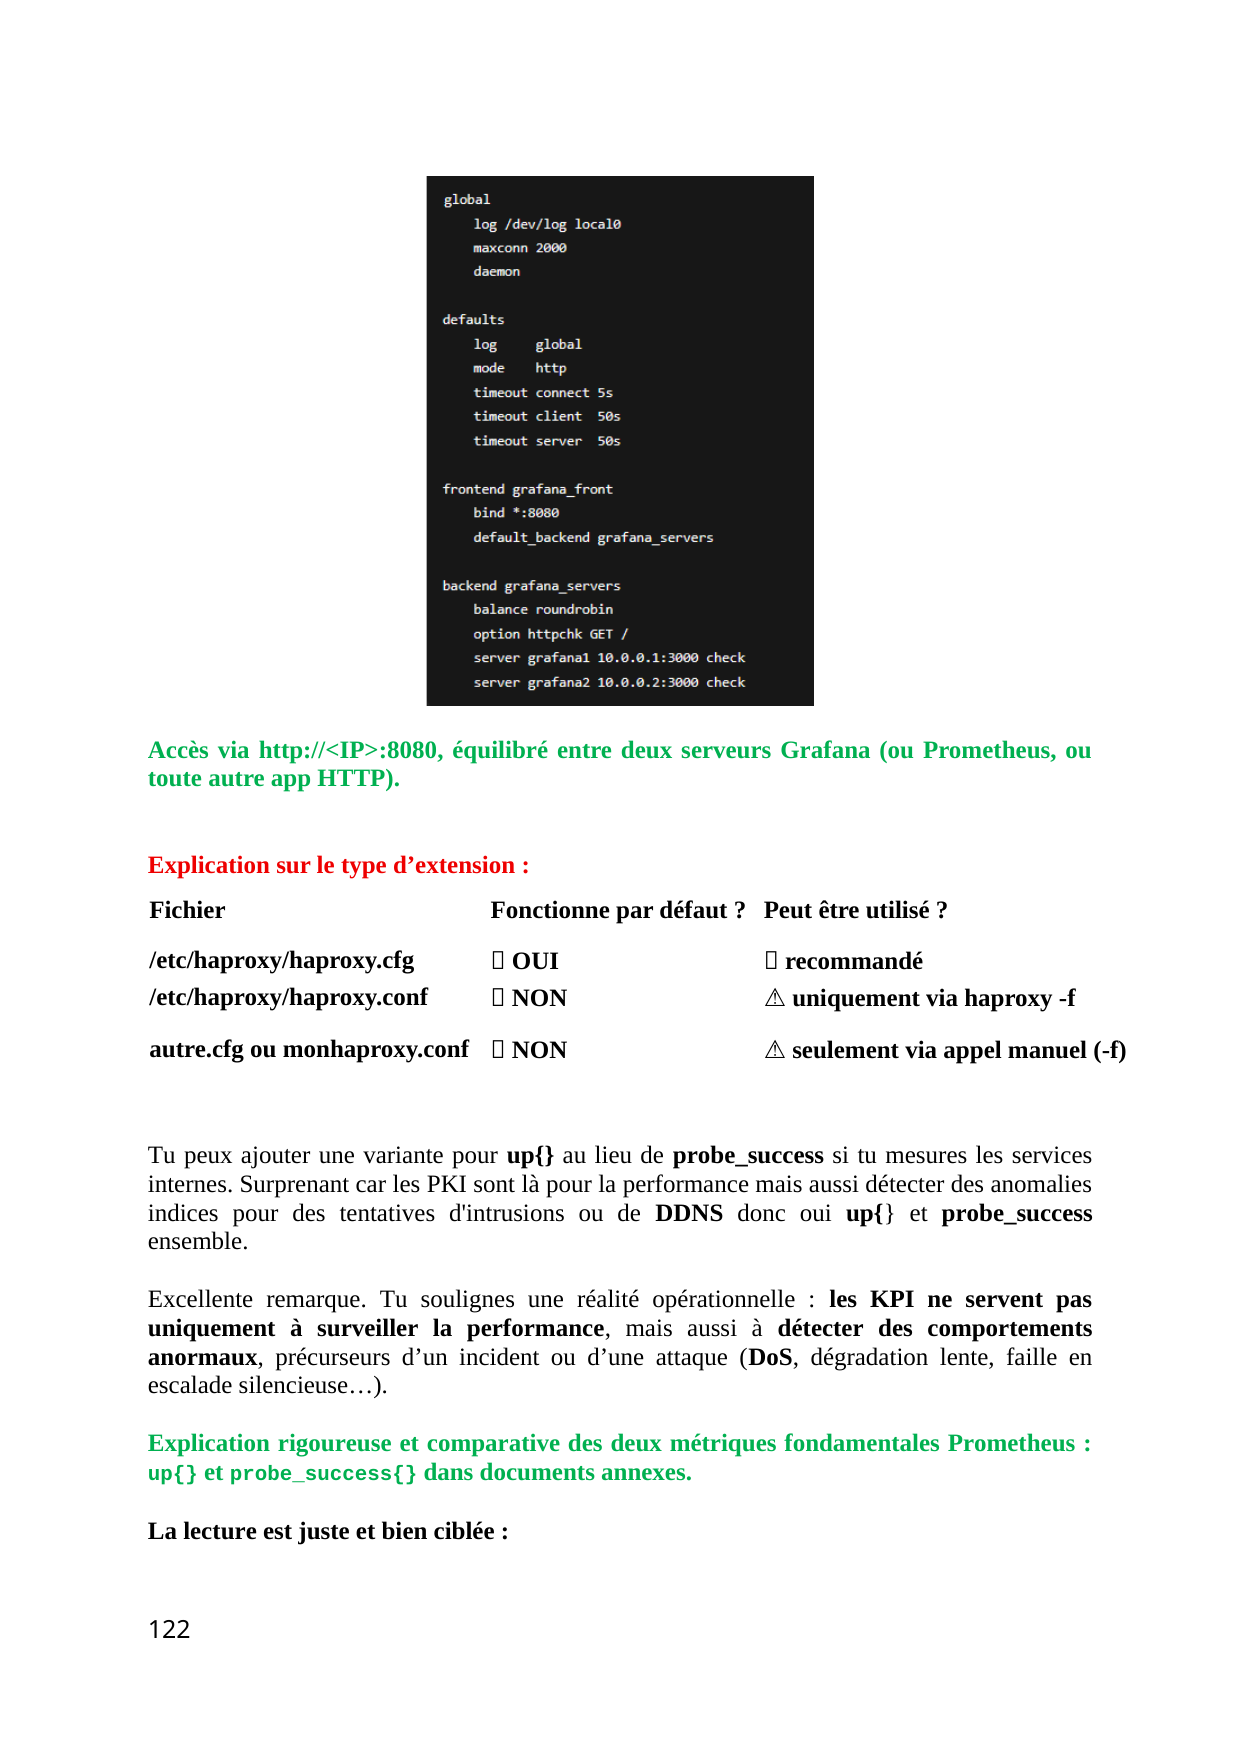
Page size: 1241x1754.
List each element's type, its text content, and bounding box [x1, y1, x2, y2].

text Accès via http://<IP>:8080, équilibré entre deux serveurs Grafana (ou Prometheus, ou toute autre app HTTP). [148, 735, 1093, 792]
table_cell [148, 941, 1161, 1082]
text Excellente remarque. Tu soulignes une réalité opérationnelle : les KPI ne servent pas uniquement à surveiller la performance, mais aussi à détecter des comportements anormaux, précurseurs d’un incident ou d’une attaque (DoS, dégradation lente, faille en escalade silencieuse…). [148, 1284, 1093, 1399]
text Explication rigoureuse et comparative des deux métriques fondamentales Prometheus : up{} et probe_success{} dans documents annexes. [148, 1428, 1093, 1487]
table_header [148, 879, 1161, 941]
text Tu peux ajouter une variante pour up{} au lieu de probe_success si tu mesures les services internes. Surprenant car les PKI sont là pour la performance mais aussi détecter des anomalies indices pour des tentatives d'intrusions ou de DDNS donc oui up{} et probe_success ensemble. [148, 1140, 1093, 1255]
text Explication sur le type d’extension : [148, 850, 1093, 878]
picture [426, 176, 814, 706]
text La lecture est juste et bien ciblée : [148, 1516, 1093, 1545]
